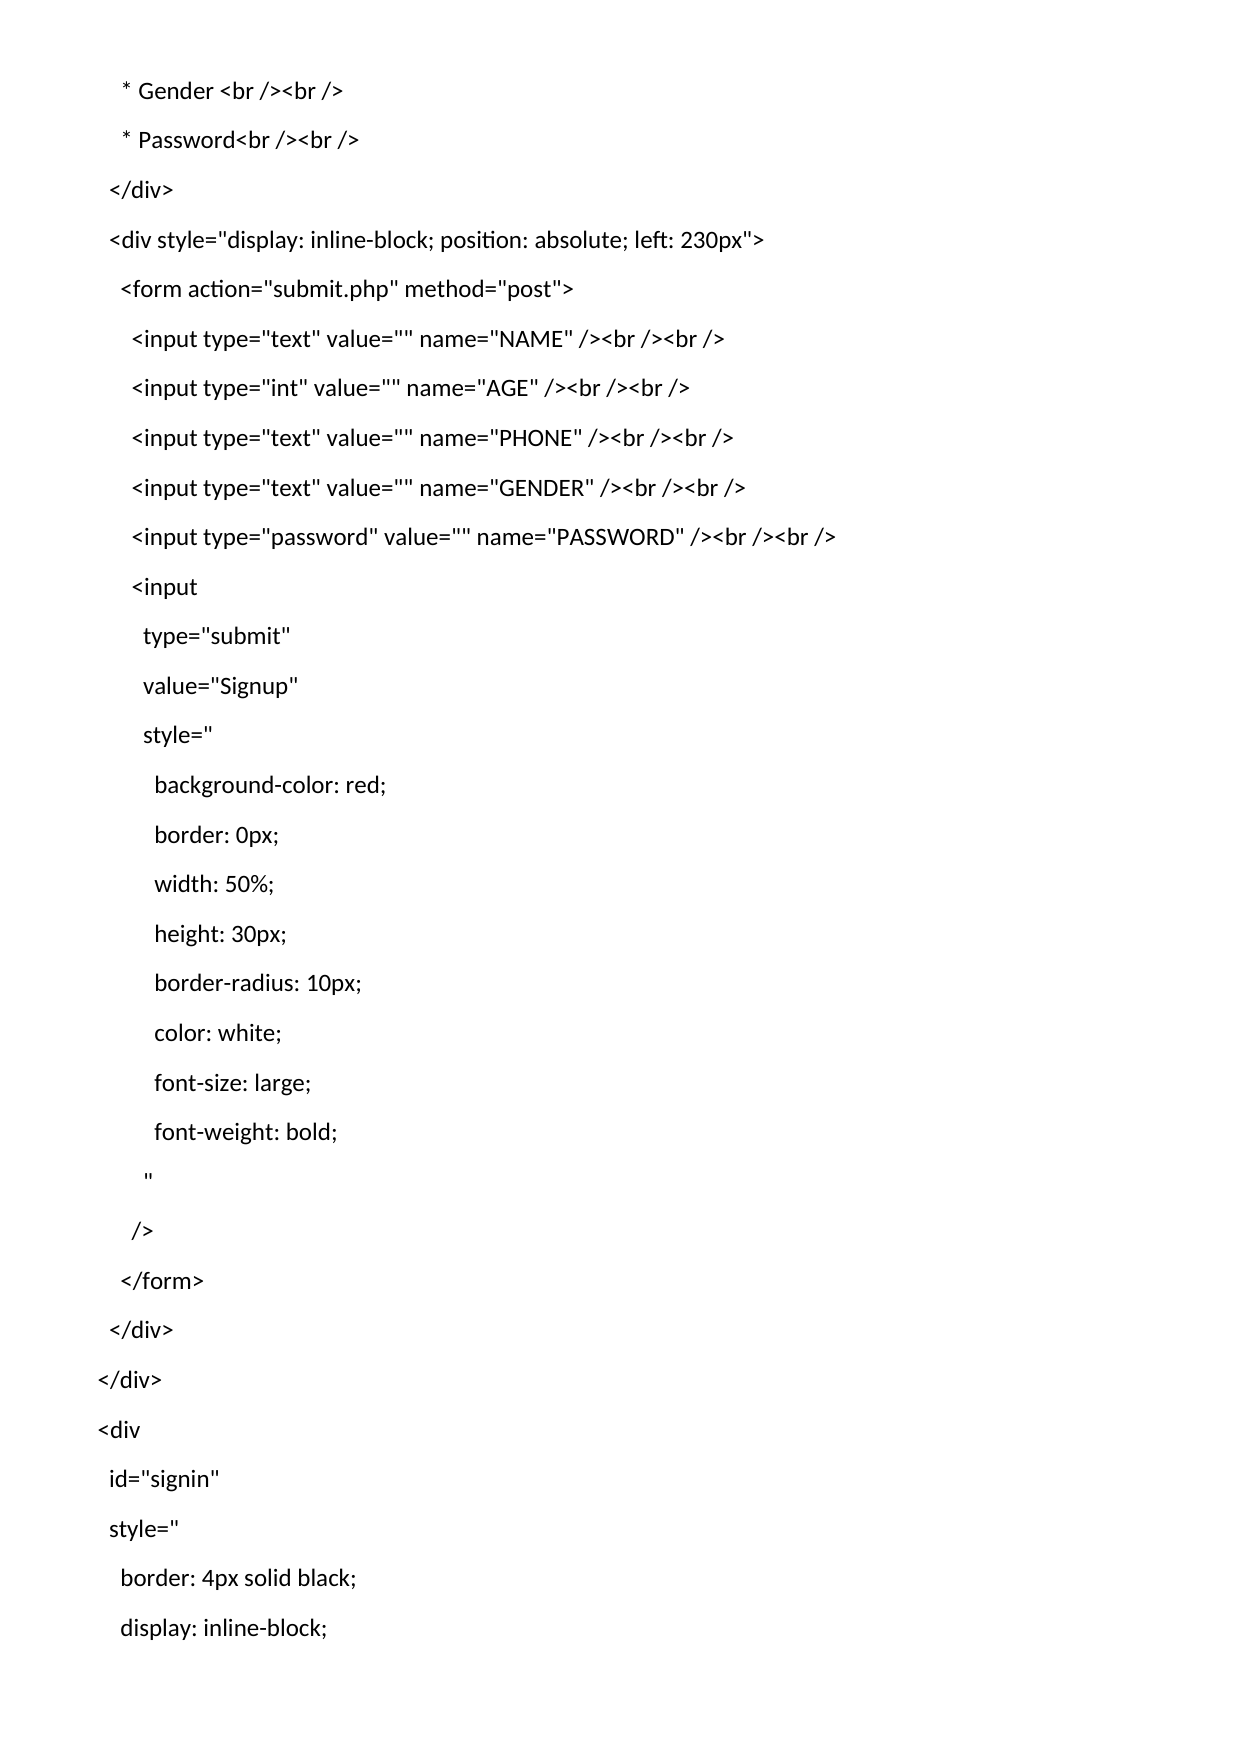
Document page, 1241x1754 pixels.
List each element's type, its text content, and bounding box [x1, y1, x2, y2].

text </form> [75, 1265, 1165, 1296]
text /> [75, 1215, 1165, 1246]
text font-weight: bold; [75, 1116, 1165, 1147]
text height: 30px; [75, 918, 1165, 948]
text background-color: red; [75, 769, 1165, 800]
text <input [75, 571, 1165, 601]
text border: 4px solid black; [75, 1562, 1165, 1593]
text color: white; [75, 1017, 1165, 1048]
text <input type="int" value="" name="AGE" /><br /><br /> [75, 372, 1165, 403]
text * Password<br /><br /> [75, 124, 1165, 155]
text <input type="text" value="" name="PHONE" /><br /><br /> [75, 422, 1165, 453]
text display: inline-block; [75, 1612, 1165, 1643]
text value="Signup" [75, 670, 1165, 701]
text <input type="password" value="" name="PASSWORD" /><br /><br /> [75, 521, 1165, 552]
text id="signin" [75, 1463, 1165, 1494]
text style=" [75, 719, 1165, 750]
text border: 0px; [75, 819, 1165, 849]
text border-radius: 10px; [75, 967, 1165, 998]
text <form action="submit.php" method="post"> [75, 273, 1165, 304]
text width: 50%; [75, 868, 1165, 899]
text <input type="text" value="" name="GENDER" /><br /><br /> [75, 472, 1165, 502]
text <input type="text" value="" name="NAME" /><br /><br /> [75, 323, 1165, 353]
text </div> [75, 174, 1165, 205]
text style=" [75, 1513, 1165, 1543]
text </div> [75, 1314, 1165, 1345]
text font-size: large; [75, 1067, 1165, 1097]
text <div [75, 1414, 1165, 1444]
text <div style="display: inline-block; position: absolute; left: 230px"> [75, 224, 1165, 254]
text </div> [75, 1364, 1165, 1395]
text " [75, 1166, 1165, 1196]
text type="submit" [75, 620, 1165, 651]
text * Gender <br /><br /> [75, 75, 1165, 106]
